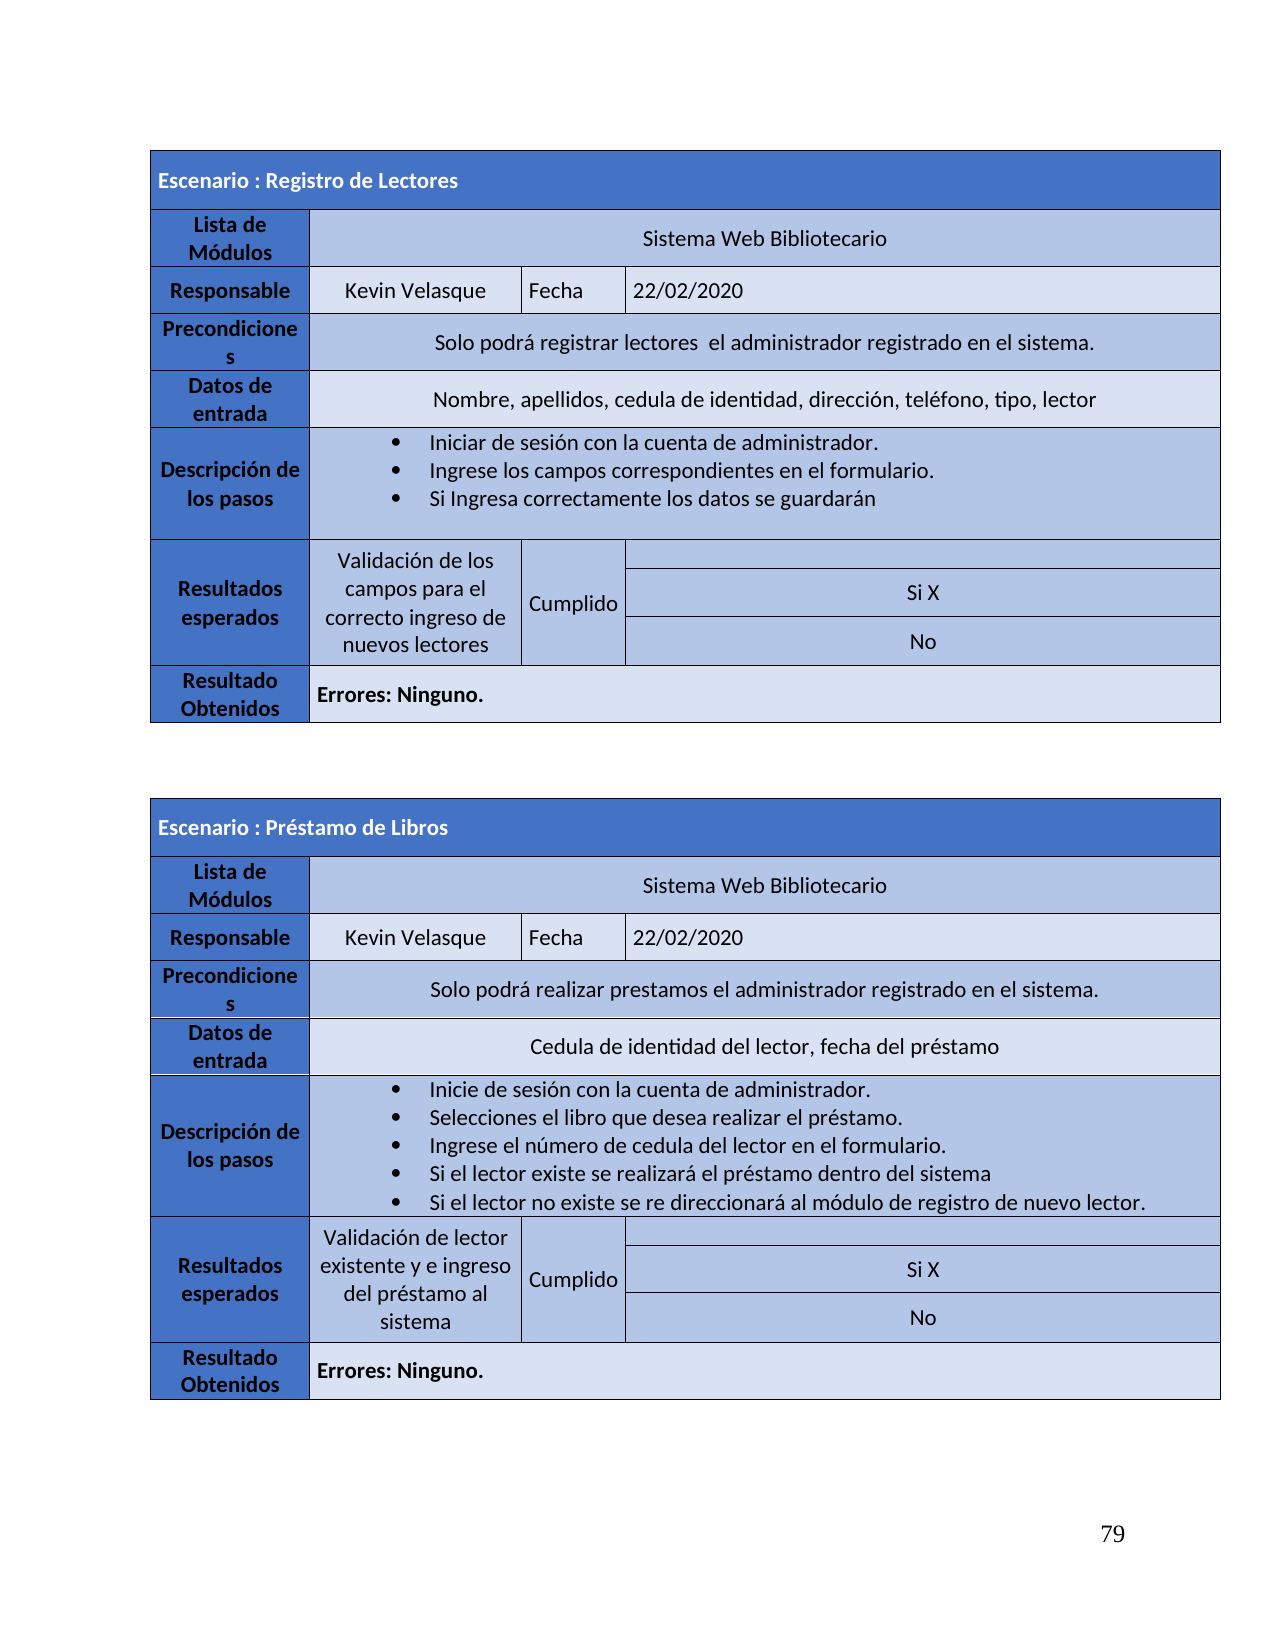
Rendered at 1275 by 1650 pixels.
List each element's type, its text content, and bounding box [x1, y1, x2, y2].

table_cell Solo podrá registrar lectores el administrador registrado en el sistema. [310, 314, 1220, 370]
table_cell Lista de Módulos [151, 210, 309, 266]
table_cell Fecha [522, 267, 625, 313]
table_cell Fecha [522, 914, 625, 960]
table_cell Validación de los campos para el correcto ingreso de nuevos lectores [310, 540, 521, 665]
table_cell Responsable [151, 914, 309, 960]
table_cell Precondiciones [151, 314, 309, 370]
table_cell Cumplido [522, 540, 625, 665]
table_header Escenario : Registro de Lectores [151, 151, 1220, 209]
table_cell Kevin Velasque [310, 914, 521, 960]
table_cell Inicie de sesión con la cuenta de administrador. Selecciones el libro que desea realizar el préstamo. Ingrese el número de cedula del lector en el formulario. Si el lector existe se realizará el préstamo dentro del sistema Si el lector no existe se re direccionará al módulo de registro de nuevo lector. [310, 1076, 1220, 1216]
table_cell [626, 1217, 1220, 1245]
table_cell Cedula de identidad del lector, fecha del préstamo [310, 1019, 1220, 1074]
table_cell Cumplido [522, 1217, 625, 1342]
table_cell Si X [626, 1246, 1220, 1292]
table_cell Nombre, apellidos, cedula de identidad, dirección, teléfono, tipo, lector [310, 371, 1220, 427]
table_cell Solo podrá realizar prestamos el administrador registrado en el sistema. [310, 961, 1220, 1017]
table_cell Datos de entrada [151, 371, 309, 427]
table_cell No [626, 1293, 1220, 1342]
table_cell Resultados esperados [151, 1217, 309, 1342]
table_cell Sistema Web Bibliotecario [310, 210, 1220, 266]
table_cell No [626, 617, 1220, 665]
table_cell Precondiciones [151, 961, 309, 1017]
table_cell Resultados esperados [151, 540, 309, 665]
table_cell Errores: Ninguno. [310, 1343, 1220, 1399]
table_cell Descripción de los pasos [151, 428, 309, 539]
table_cell Kevin Velasque [310, 267, 521, 313]
table_cell Validación de lector existente y e ingreso del préstamo al sistema [310, 1217, 521, 1342]
table_cell Datos de entrada [151, 1019, 309, 1074]
table_cell Si X [626, 569, 1220, 616]
table_cell 22/02/2020 [626, 267, 1220, 313]
table_cell Sistema Web Bibliotecario [310, 857, 1220, 913]
table_cell Responsable [151, 267, 309, 313]
table_cell Errores: Ninguno. [310, 666, 1220, 722]
table_header Escenario : Préstamo de Libros [151, 799, 1220, 856]
table_cell Resultado Obtenidos [151, 1343, 309, 1399]
table_cell Lista de Módulos [151, 857, 309, 913]
table_cell [626, 540, 1220, 568]
table_cell 22/02/2020 [626, 914, 1220, 960]
table_cell Descripción de los pasos [151, 1076, 309, 1216]
table_cell Resultado Obtenidos [151, 666, 309, 722]
